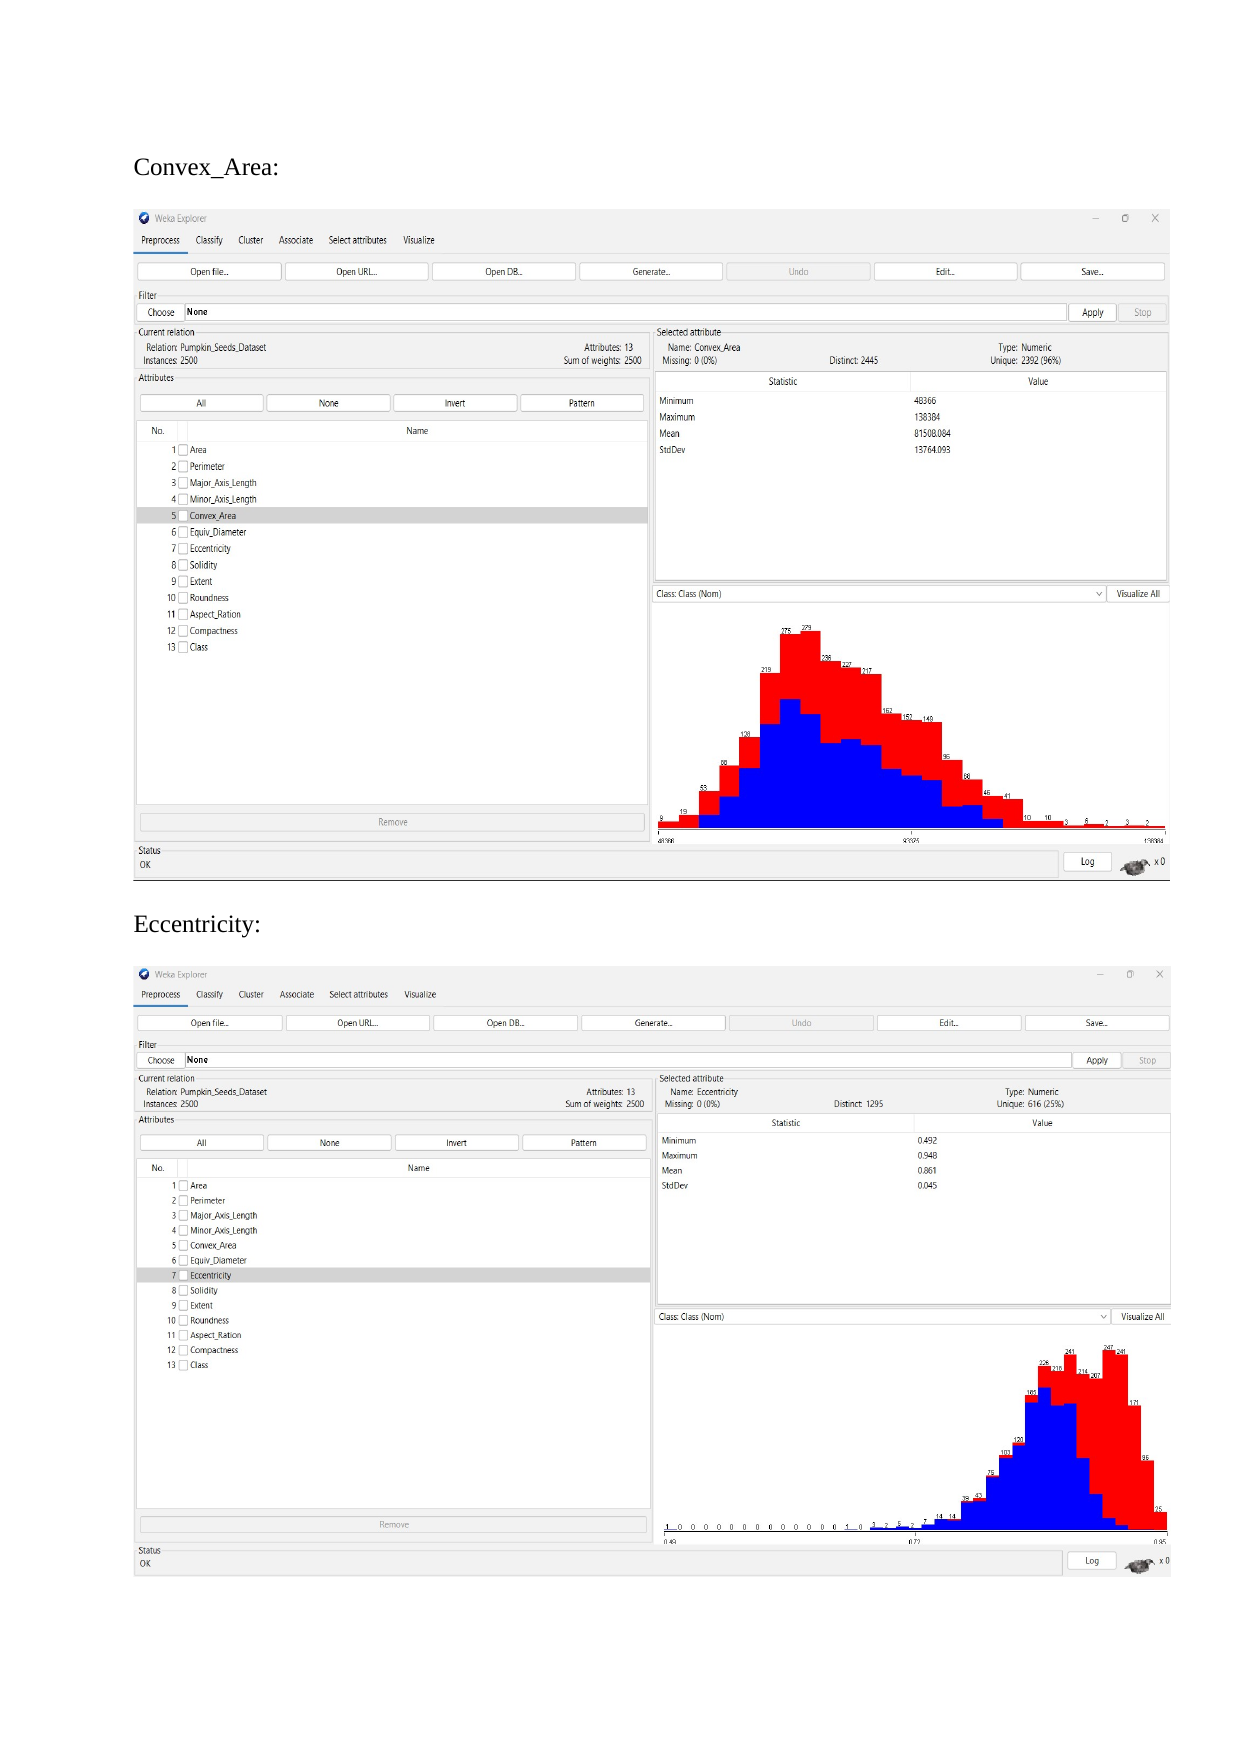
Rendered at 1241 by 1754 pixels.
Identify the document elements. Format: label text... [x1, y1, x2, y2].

text Convex_Area: [133, 152, 1107, 181]
picture [133, 966, 1171, 1577]
picture [133, 209, 1170, 881]
text Eccentricity: [133, 909, 1107, 938]
